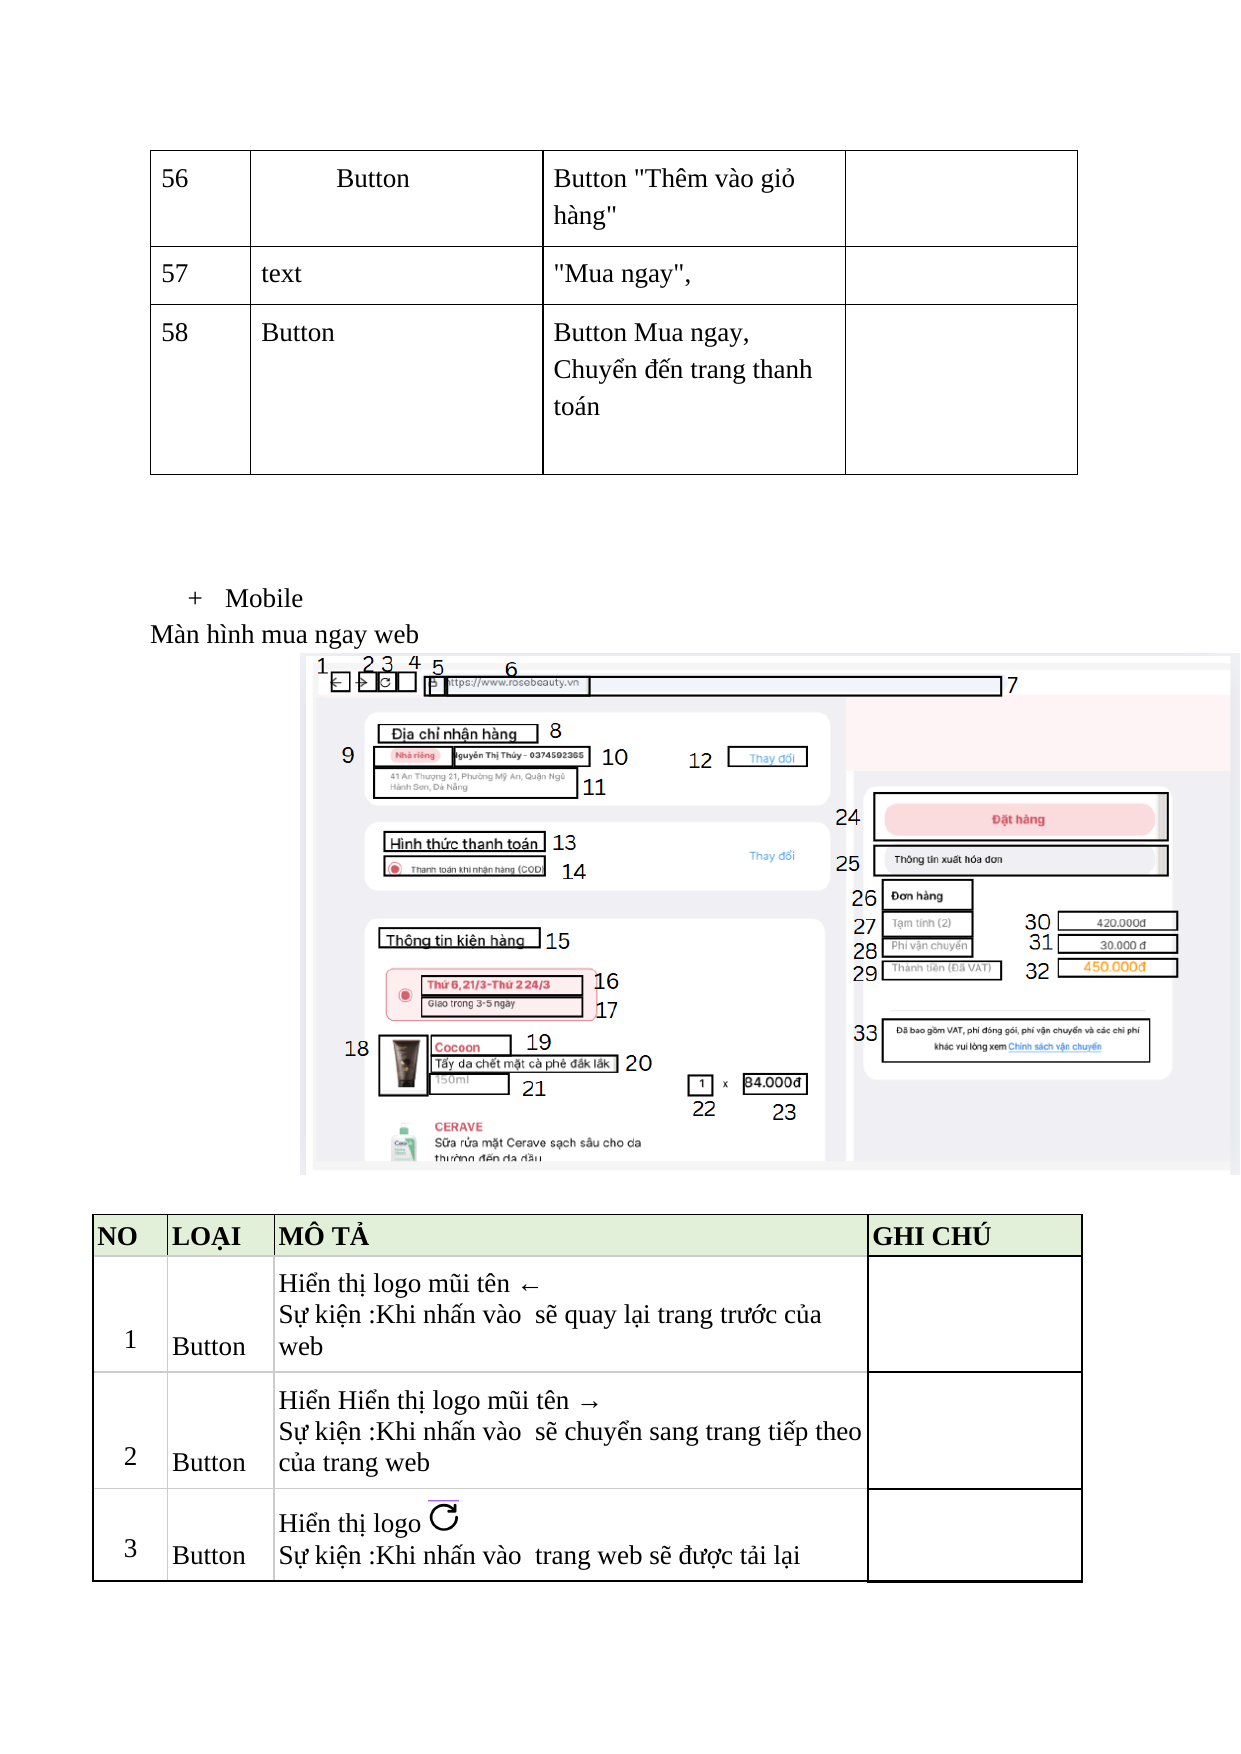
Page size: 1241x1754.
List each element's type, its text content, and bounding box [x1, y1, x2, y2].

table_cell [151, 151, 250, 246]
picture [427, 1500, 460, 1533]
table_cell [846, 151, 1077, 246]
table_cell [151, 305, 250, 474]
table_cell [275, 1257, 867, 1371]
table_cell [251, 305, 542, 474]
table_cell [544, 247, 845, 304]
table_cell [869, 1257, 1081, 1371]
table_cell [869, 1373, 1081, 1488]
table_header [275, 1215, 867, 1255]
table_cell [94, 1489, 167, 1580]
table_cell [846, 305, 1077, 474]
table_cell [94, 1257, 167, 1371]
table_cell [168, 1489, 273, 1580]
list Mobile [187, 582, 1090, 613]
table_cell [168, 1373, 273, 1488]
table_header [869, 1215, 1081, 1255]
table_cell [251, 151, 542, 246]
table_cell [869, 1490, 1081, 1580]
text Màn hình mua ngay web [150, 618, 1090, 649]
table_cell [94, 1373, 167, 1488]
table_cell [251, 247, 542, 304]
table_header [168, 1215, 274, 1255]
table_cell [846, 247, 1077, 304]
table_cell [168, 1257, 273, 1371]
picture [300, 653, 1241, 1175]
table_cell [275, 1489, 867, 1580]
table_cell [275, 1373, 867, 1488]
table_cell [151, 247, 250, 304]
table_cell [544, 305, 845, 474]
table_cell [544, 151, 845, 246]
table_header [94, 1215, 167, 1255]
